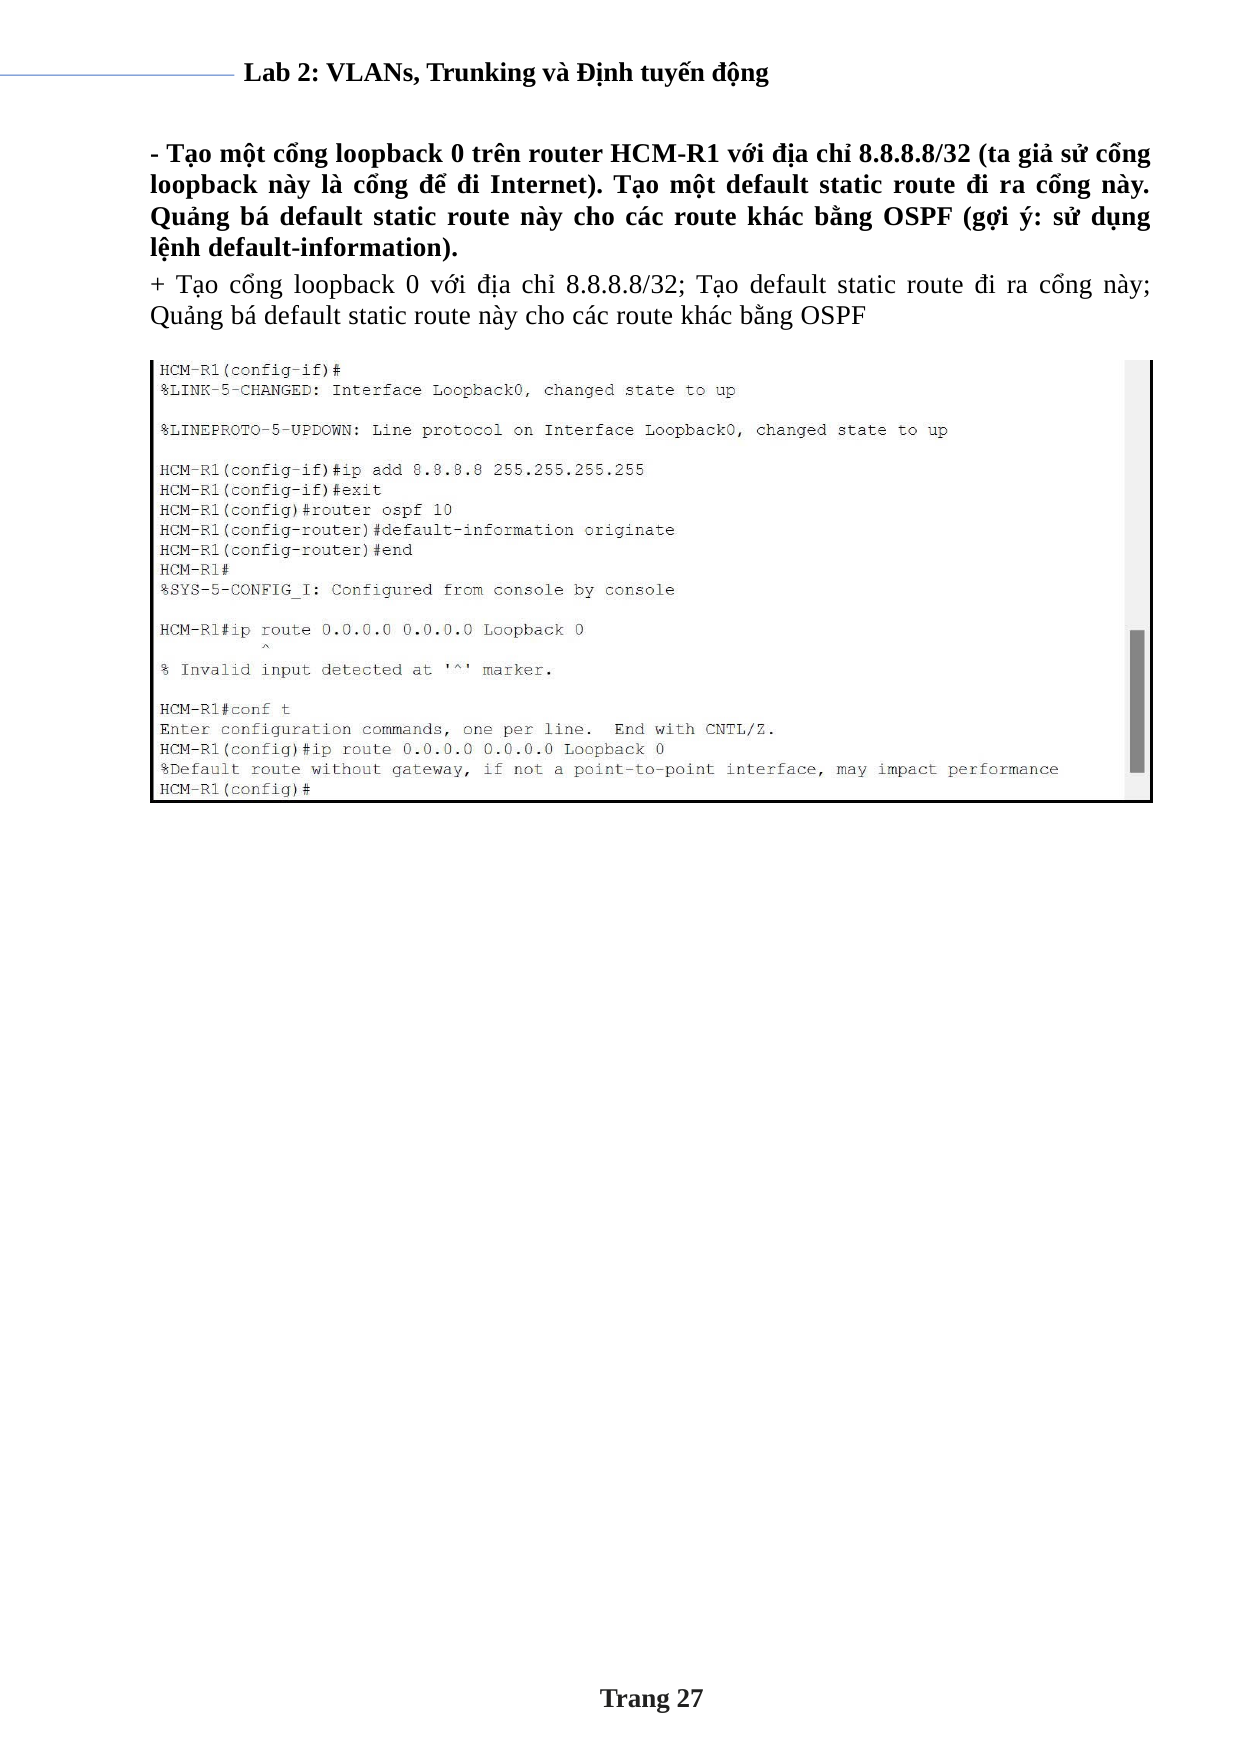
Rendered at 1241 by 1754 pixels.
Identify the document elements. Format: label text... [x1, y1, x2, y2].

picture [150, 360, 1154, 803]
text - Tạo một cổng loopback 0 trên router HCM-R1 với địa chỉ 8.8.8.8/32 (ta giả sử cổng loopback này là cổng để đi Internet). Tạo một default static route đi ra cổng này. Quảng bá default static route này cho các route khác bằng OSPF (gợi ý: sử dụng lệnh default-information). [150, 137, 1153, 262]
text + Tạo cổng loopback 0 với địa chỉ 8.8.8.8/32; Tạo default static route đi ra cổng này; Quảng bá default static route này cho các route khác bằng OSPF [150, 268, 1153, 331]
